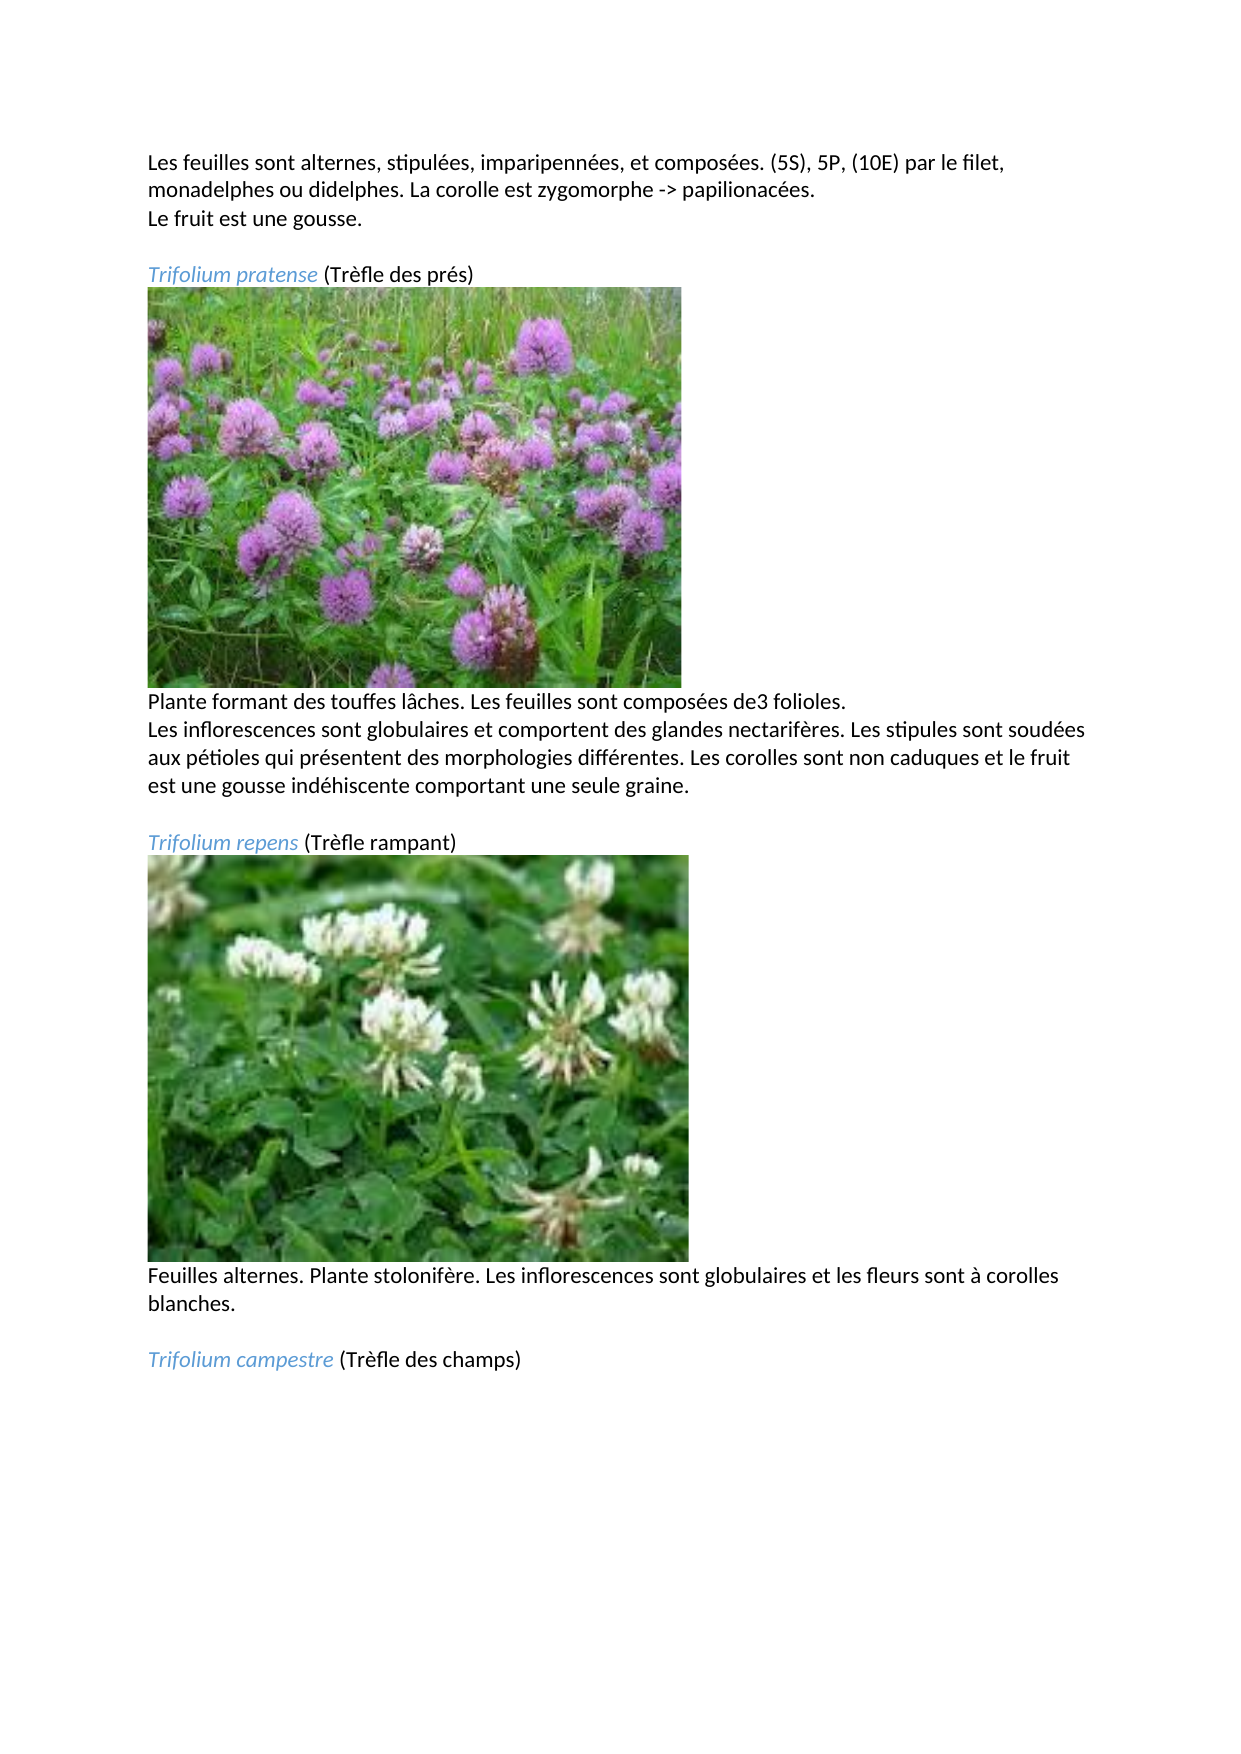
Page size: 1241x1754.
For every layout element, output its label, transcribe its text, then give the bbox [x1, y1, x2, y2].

text Feuilles alternes. Plante stolonifère. Les inflorescences sont globulaires et les fleurs sont à corolles blanches. [148, 1262, 1093, 1318]
text Le fruit est une gousse. [148, 204, 1093, 232]
text Plante formant des touffes lâches. Les feuilles sont composées de3 folioles. [148, 687, 1093, 716]
text Trifolium pratense (Trèfle des prés) [148, 260, 1093, 288]
picture [147, 855, 689, 1262]
picture [147, 287, 682, 688]
text Les inflorescences sont globulaires et comportent des glandes nectarifères. Les stipules sont soudées aux pétioles qui présentent des morphologies différentes. Les corolles sont non caduques et le fruit est une gousse indéhiscente comportant une seule graine. [148, 716, 1093, 799]
text Trifolium repens (Trèfle rampant) [148, 828, 1093, 856]
text Les feuilles sont alternes, stipulées, imparipennées, et composées. (5S), 5P, (10E) par le filet, monadelphes ou didelphes. La corolle est zygomorphe -> papilionacées. [148, 148, 1093, 204]
text Trifolium campestre (Trèfle des champs) [148, 1346, 1093, 1374]
